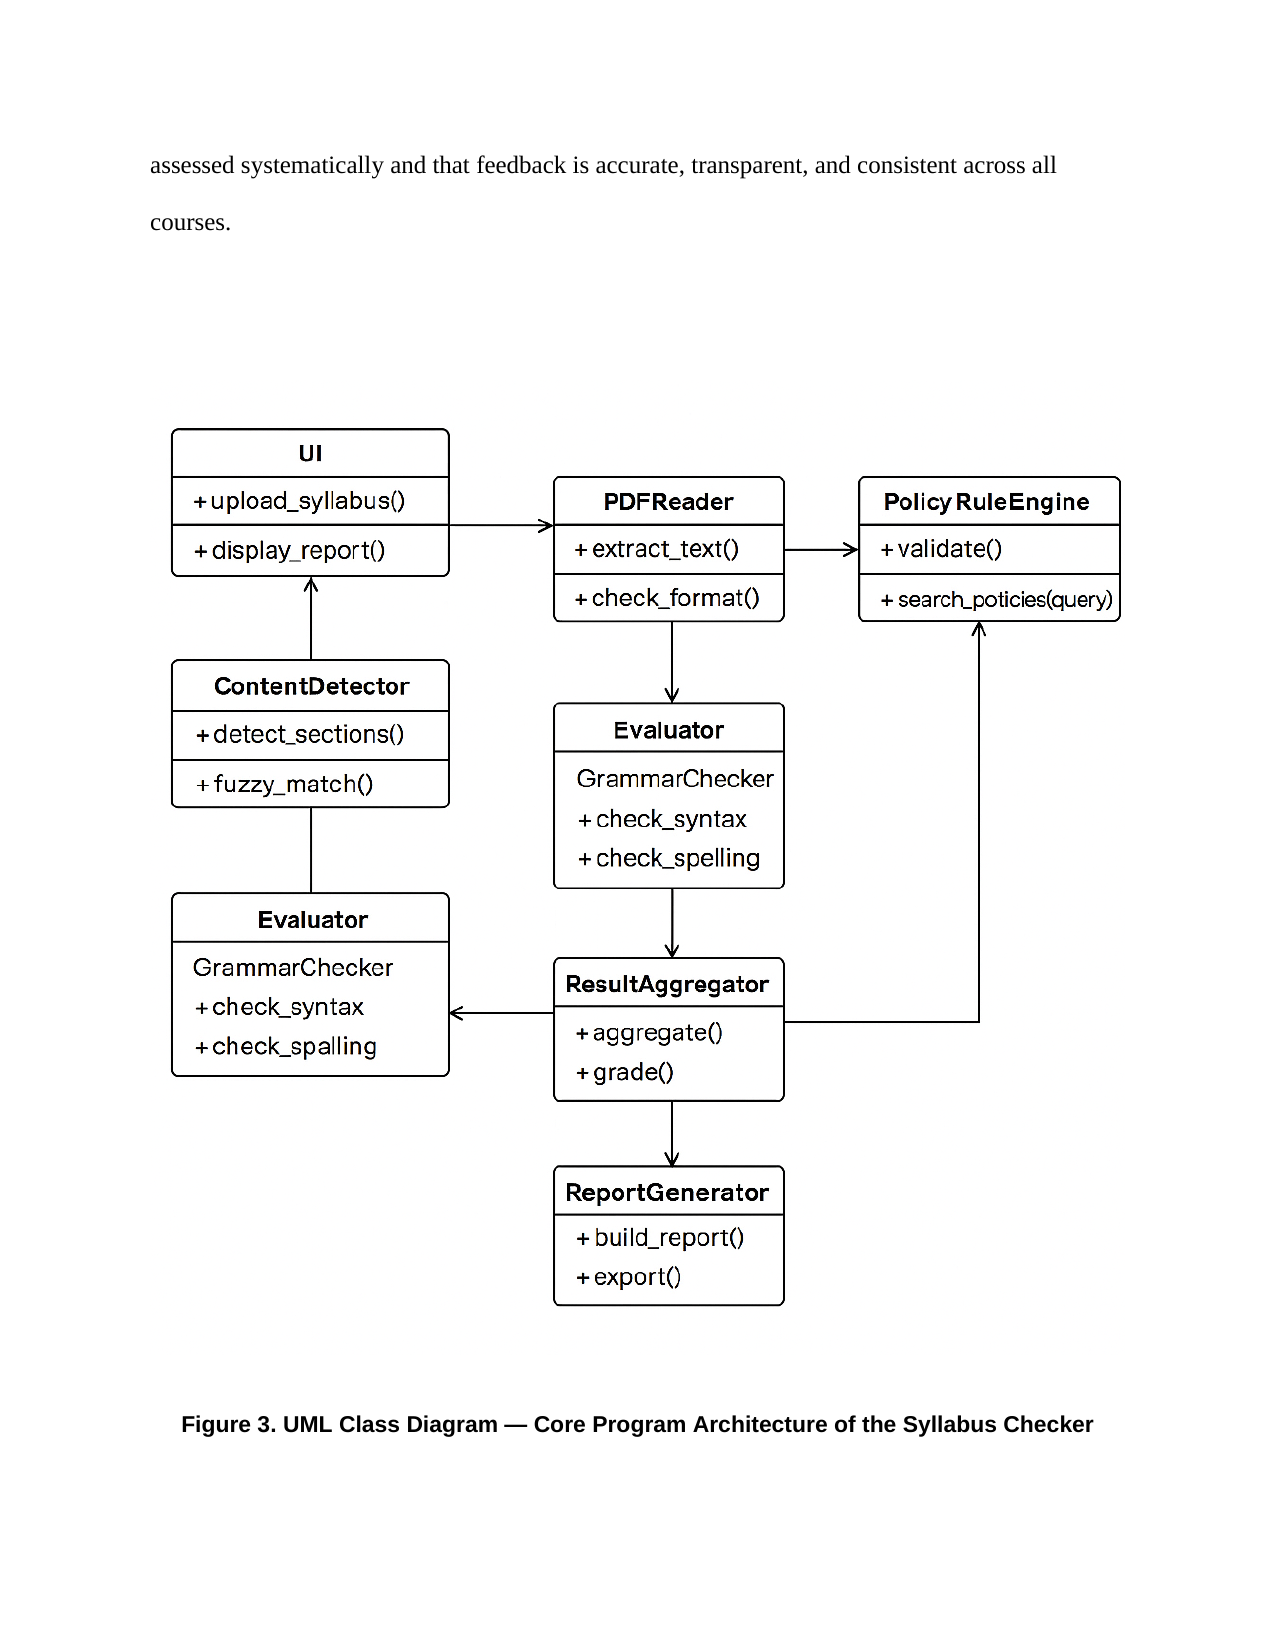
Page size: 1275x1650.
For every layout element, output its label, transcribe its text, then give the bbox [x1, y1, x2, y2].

picture [150, 380, 1125, 1355]
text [150, 150, 1125, 236]
text Figure 3. UML Class Diagram — Core Program Architecture of the Syllabus Checker [150, 1411, 1125, 1437]
